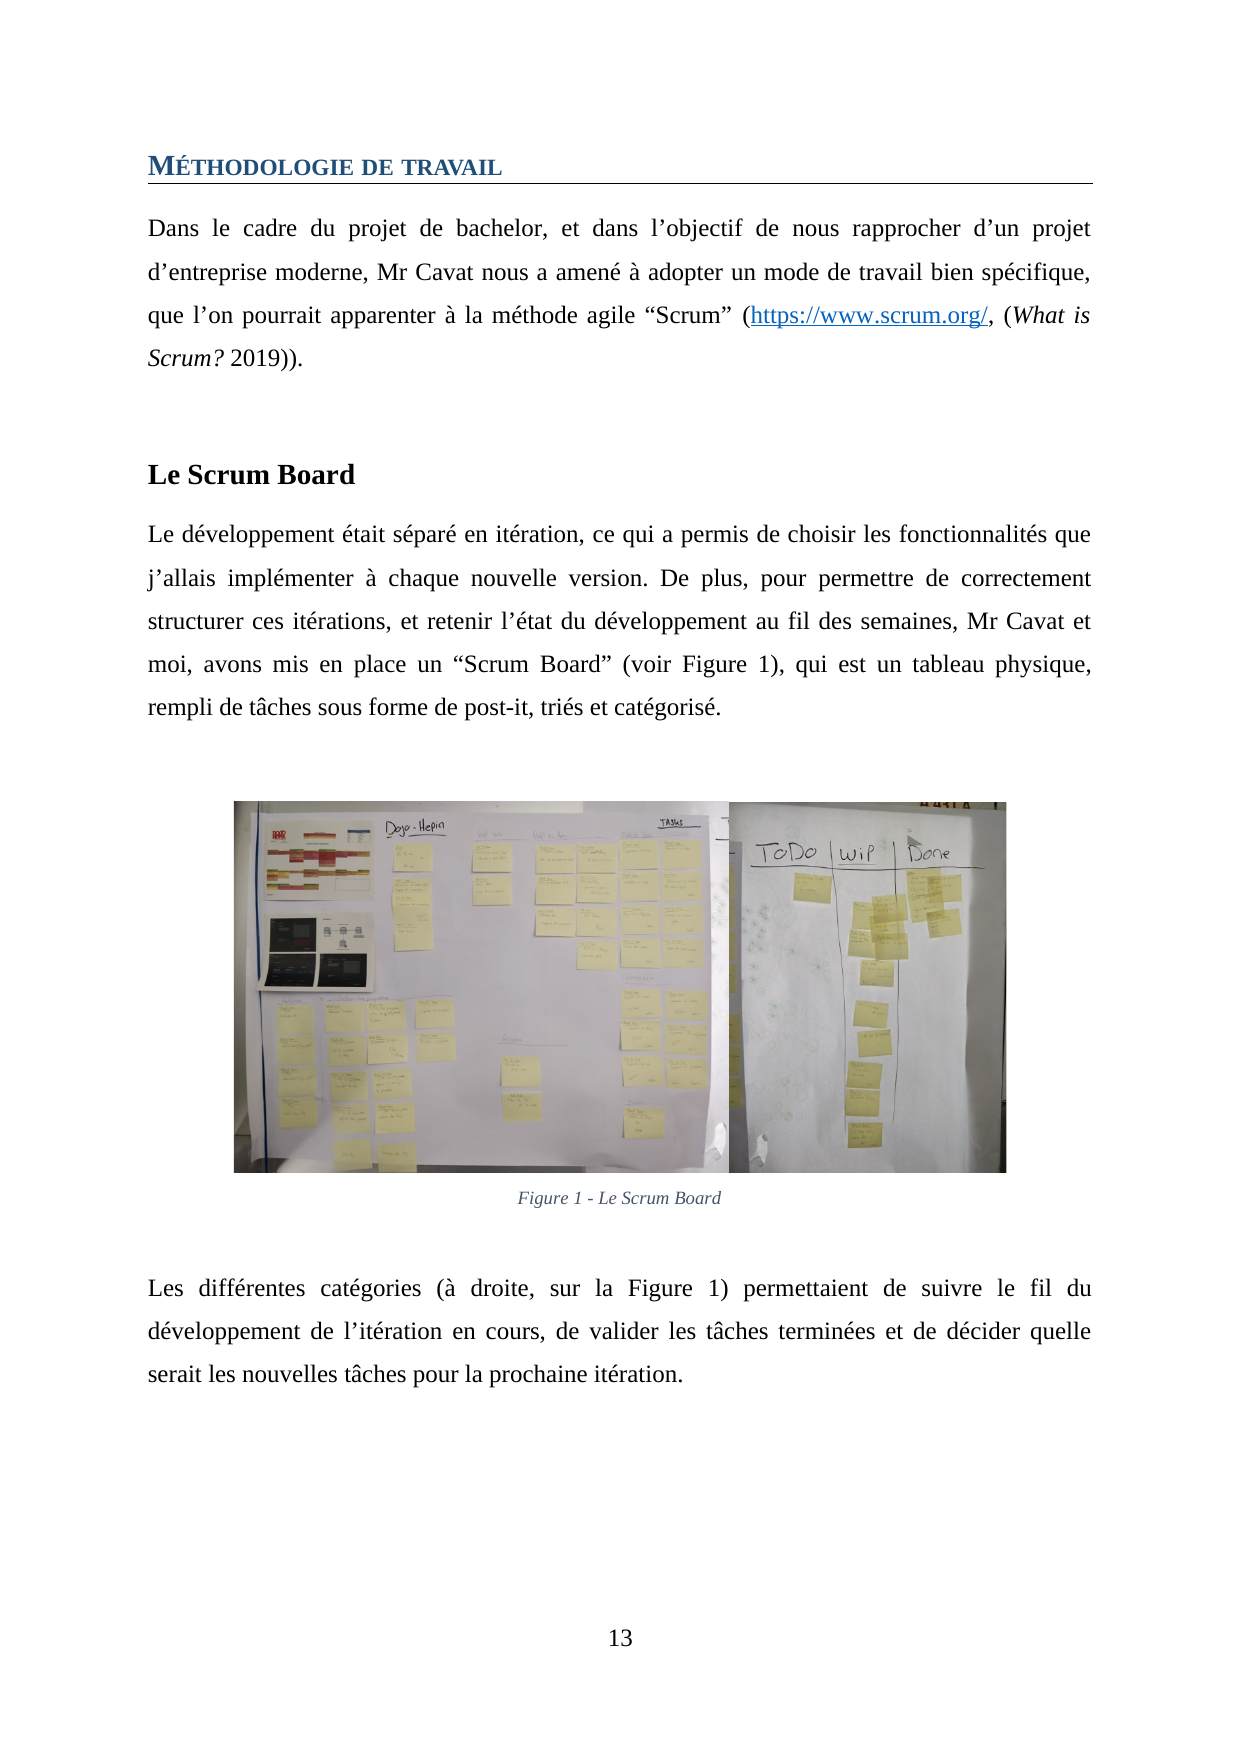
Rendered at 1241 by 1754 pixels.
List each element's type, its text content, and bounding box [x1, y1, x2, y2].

subtitle Méthodologie de travail [148, 148, 1093, 183]
subtitle Le Scrum Board [148, 457, 1093, 490]
picture [233, 801, 1007, 1173]
text Le développement était séparé en itération, ce qui a permis de choisir les fonctionnalités que j’allais implémenter à chaque nouvelle version. De plus, pour permettre de correctement structurer ces itérations, et retenir l’état du développement au fil des semaines, Mr Cavat et moi, avons mis en place un “Scrum Board” (voir Figure 1), qui est un tableau physique, rempli de tâches sous forme de post-it, triés et catégorisé. [148, 519, 1093, 721]
text Dans le cadre du projet de bachelor, et dans l’objectif de nous rapprocher d’un projet d’entreprise moderne, Mr Cavat nous a amené à adopter un mode de travail bien spécifique, que l’on pourrait apparenter à la méthode agile “Scrum” (https://www.scrum.org/, (What is Scrum? 2019)). [148, 213, 1093, 372]
text Les différentes catégories (à droite, sur la Figure 1) permettaient de suivre le fil du développement de l’itération en cours, de valider les tâches terminées et de décider quelle serait les nouvelles tâches pour la prochaine itération. [148, 1273, 1093, 1388]
text Figure 1 - Le Scrum Board [148, 1187, 1093, 1209]
